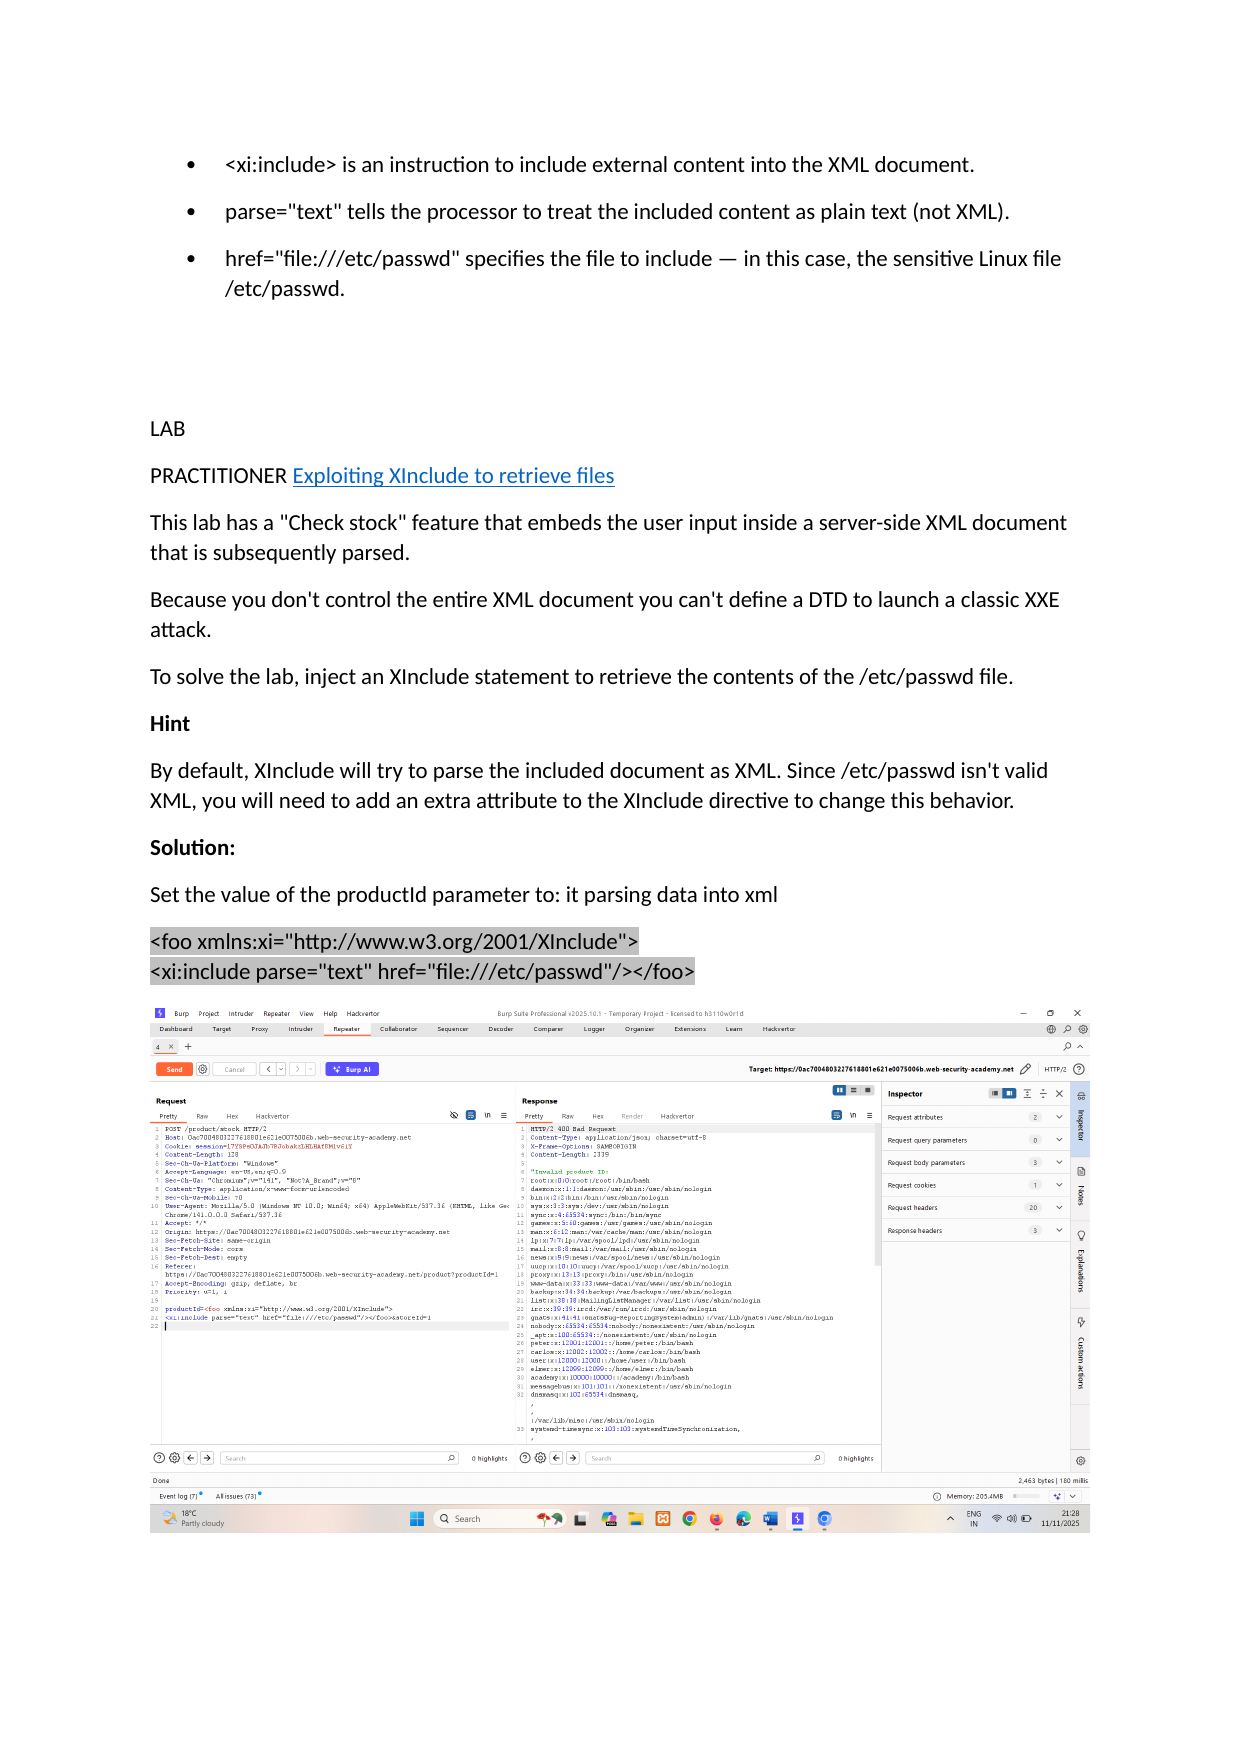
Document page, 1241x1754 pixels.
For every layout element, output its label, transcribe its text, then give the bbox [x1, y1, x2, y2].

text Because you don't control the entire XML document you can't define a DTD to launch a classic XXE attack. [150, 585, 1090, 644]
text <foo xmlns:xi="http://www.w3.org/2001/XInclude"> <xi:include parse="text" href="file:///etc/passwd"/></foo> [150, 927, 1090, 985]
list <xi:include> is an instruction to include external content into the XML document. [187, 150, 1090, 178]
text By default, XInclude will try to parse the included document as XML. Since /etc/passwd isn't valid XML, you will need to add an extra attribute to the XInclude directive to change this behavior. [150, 756, 1090, 814]
list parse="text" tells the processor to treat the included content as plain text (not XML). [187, 197, 1090, 225]
text Solution: [150, 833, 1090, 861]
text Set the value of the productId parameter to: it parsing data into xml [150, 880, 1090, 908]
text This lab has a "Check stock" feature that embeds the user input inside a server-side XML document that is subsequently parsed. [150, 508, 1090, 567]
text LAB [150, 414, 1090, 443]
text To solve the lab, inject an XInclude statement to retrieve the contents of the /etc/passwd file. [150, 662, 1090, 691]
list href="file:///etc/passwd" specifies the file to include — in this case, the sensitive Linux file /etc/passwd. [187, 244, 1090, 302]
text Hint [150, 709, 1090, 737]
text PRACTITIONER Exploiting XInclude to retrieve files [150, 461, 1090, 489]
picture [150, 1004, 1091, 1533]
